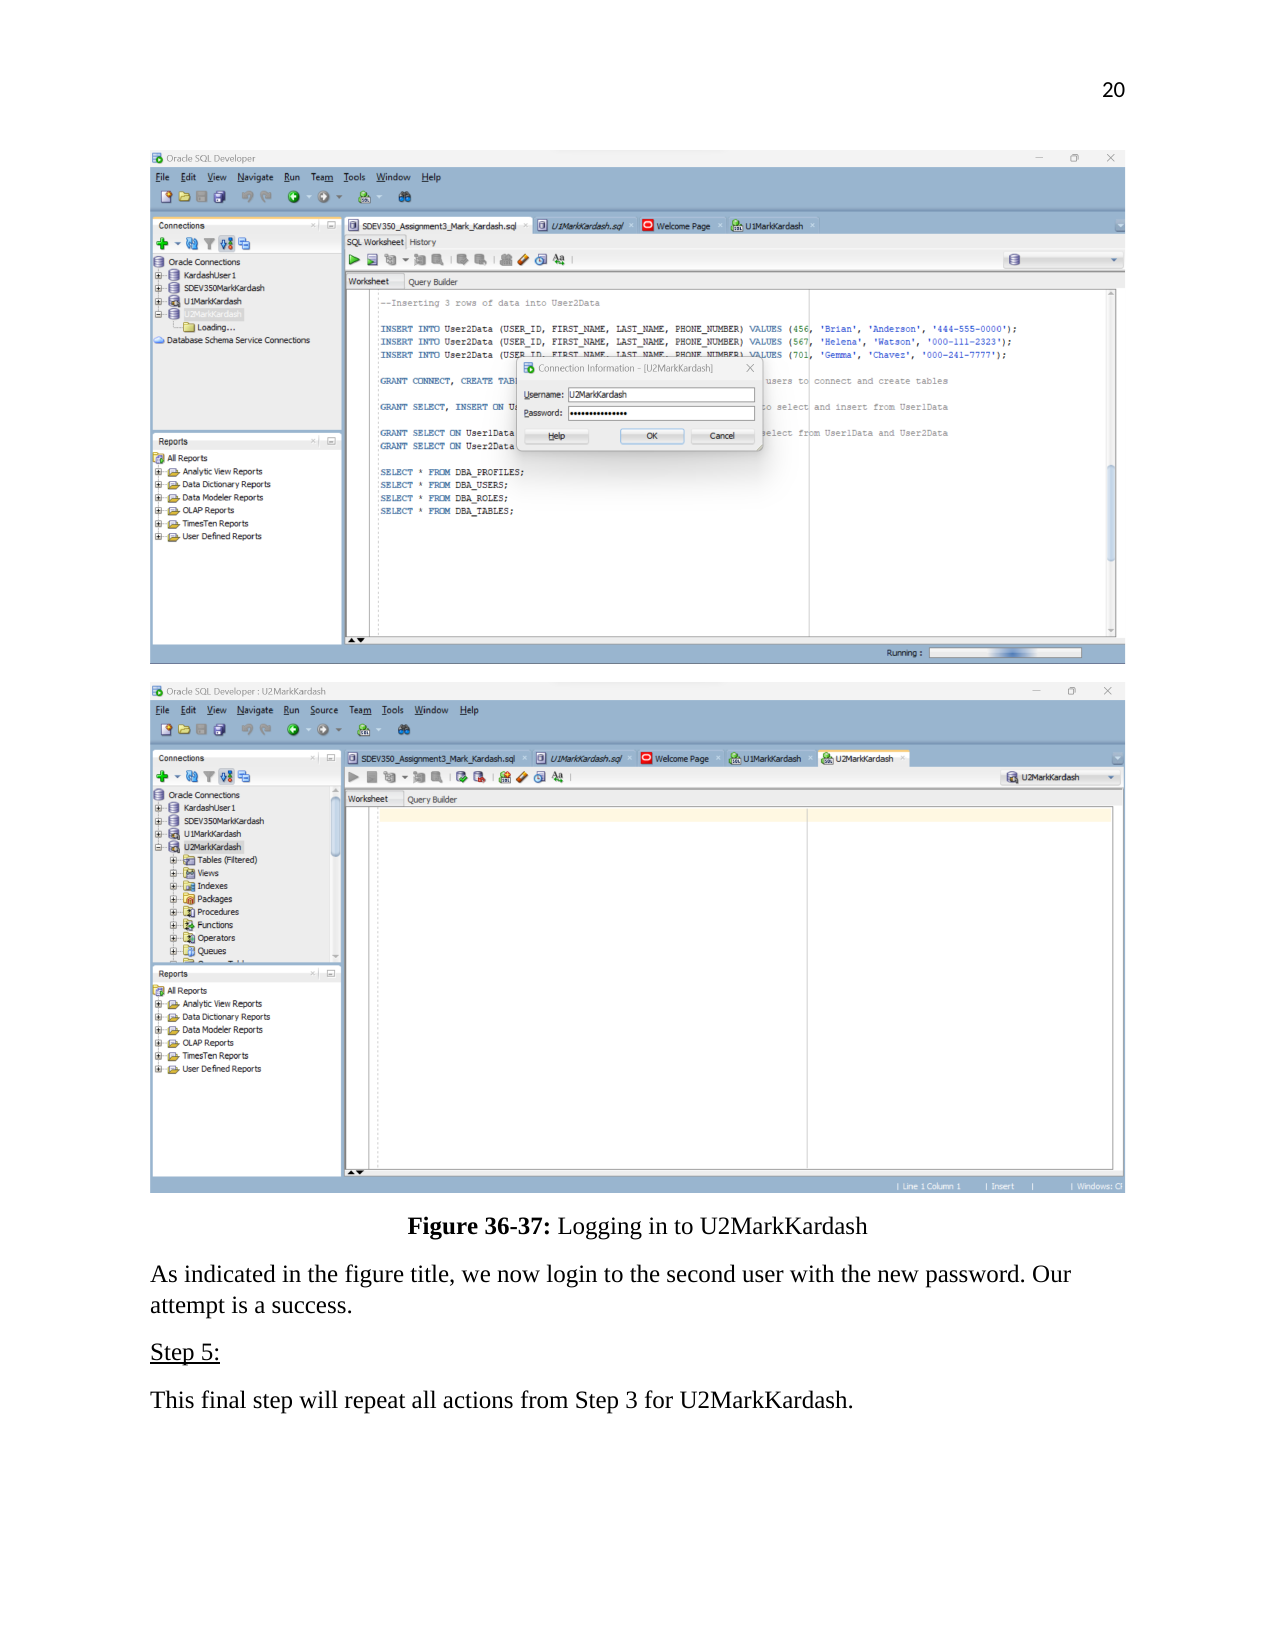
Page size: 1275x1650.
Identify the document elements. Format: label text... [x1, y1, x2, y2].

text This final step will repeat all actions from Step 3 for U2MarkKardash. [150, 1385, 1125, 1414]
text Figure 36-37: Logging in to U2MarkKardash [150, 1211, 1125, 1240]
text Step 5: [150, 1337, 1125, 1366]
picture [150, 682, 1125, 1193]
picture [150, 150, 1125, 664]
text As indicated in the figure title, we now login to the second user with the new password. Our attempt is a success. [150, 1259, 1125, 1318]
